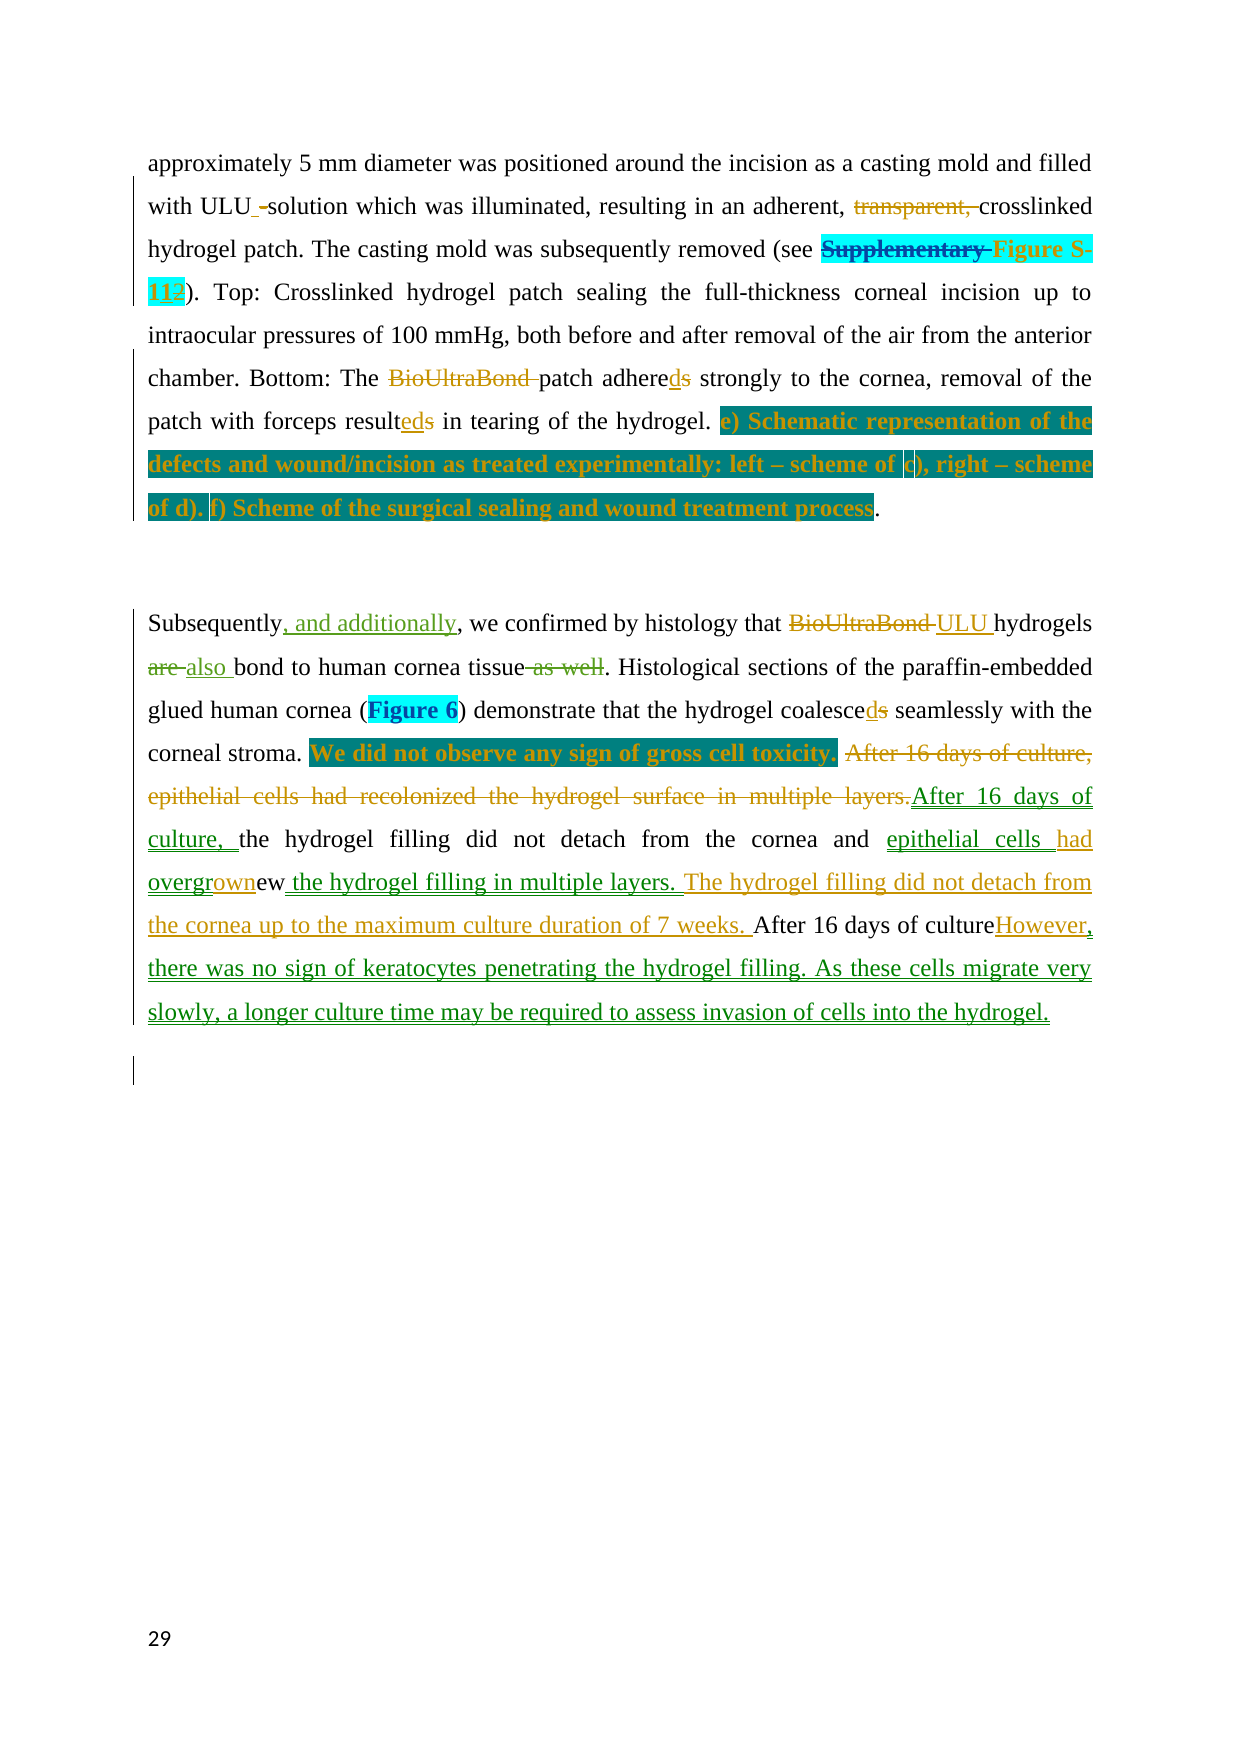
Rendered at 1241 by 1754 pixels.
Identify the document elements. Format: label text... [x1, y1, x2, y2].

text Subsequently, we confirmed by histology that hydrogels bond to human cornea tissue. Histological sections of the paraffin-embedded glued human cornea (Figure 6) demonstrate that the hydrogel coalesce seamlessly with the corneal stroma. We did not observe any sign of gross cell toxicity. [148, 608, 1093, 1025]
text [148, 148, 1093, 521]
